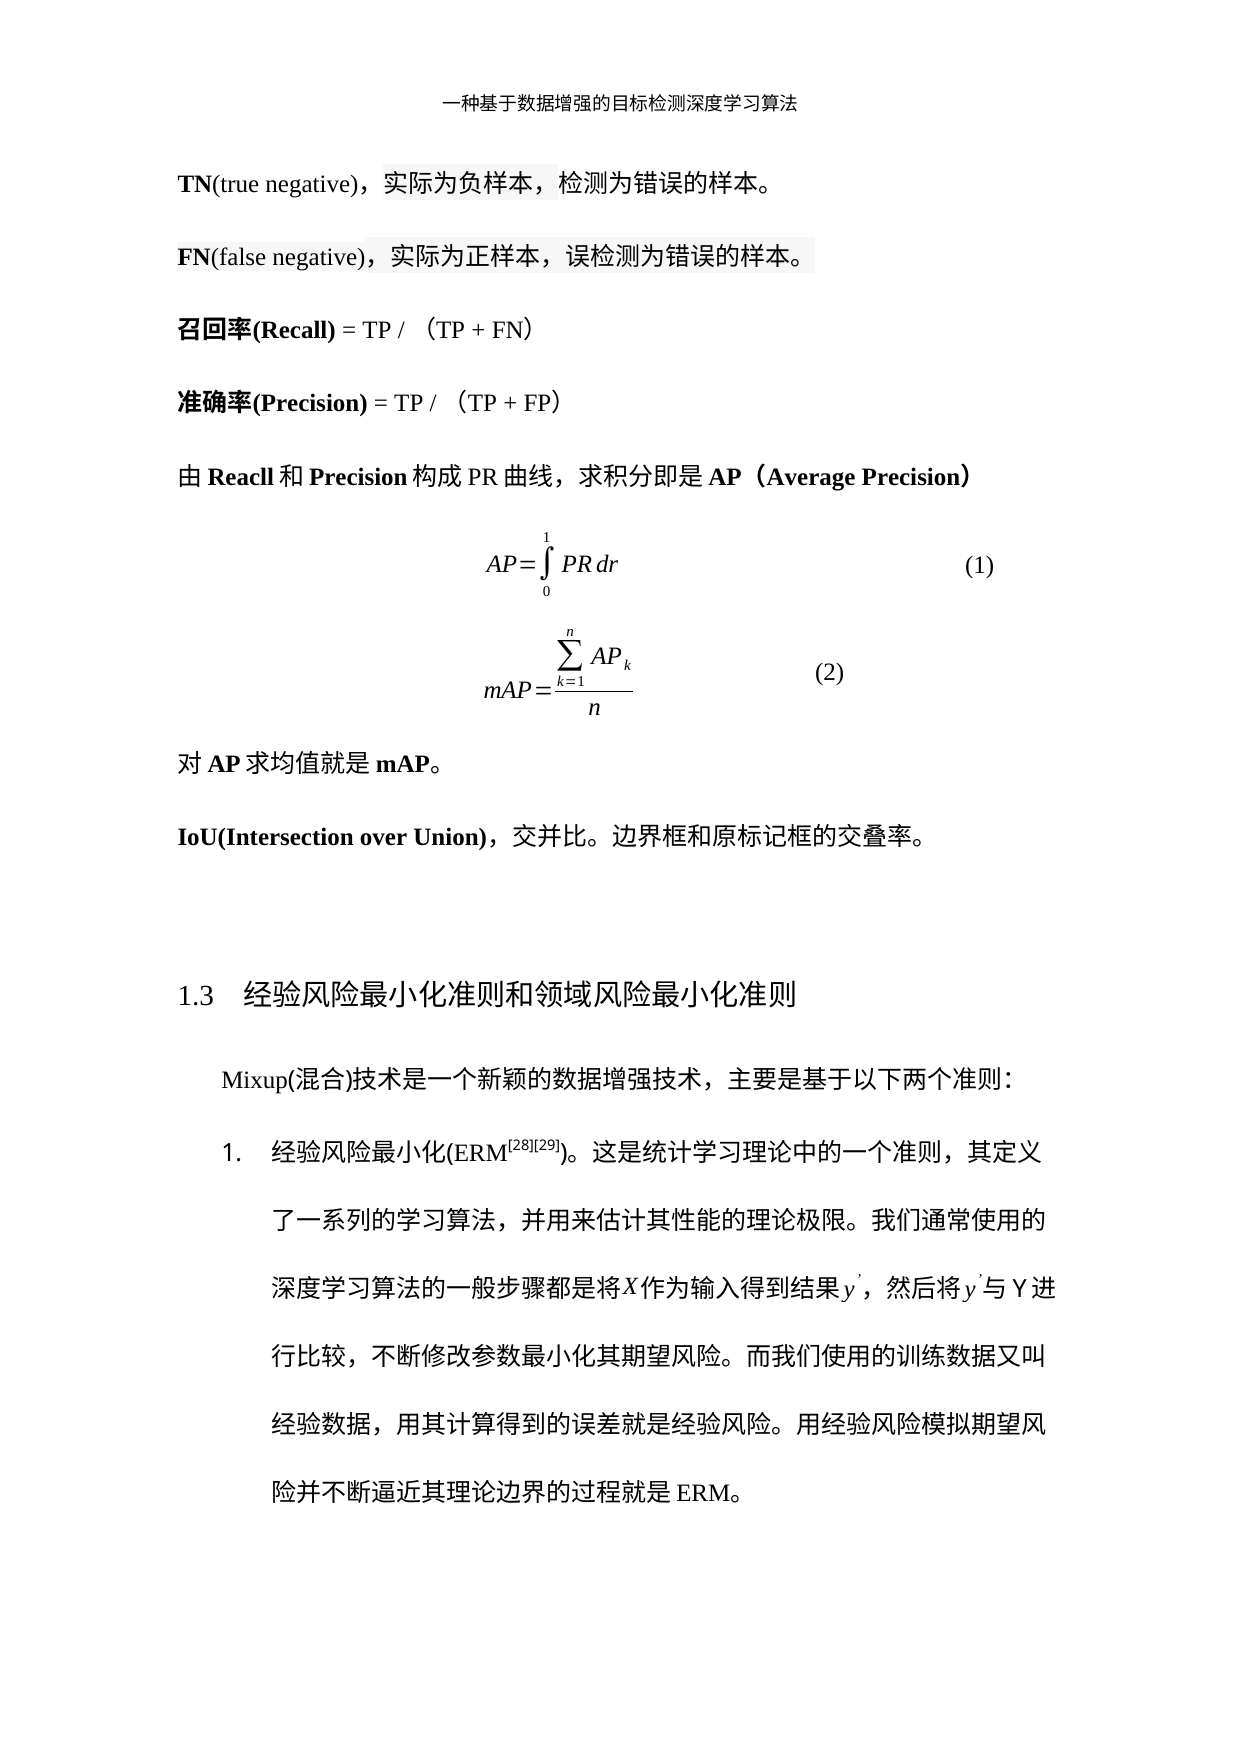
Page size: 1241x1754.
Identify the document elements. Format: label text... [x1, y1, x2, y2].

text 由Reacll和Precision构成PR曲线，求积分即是AP（Average Precision） [177, 440, 1063, 508]
text (1) [177, 513, 1063, 615]
list 经验风险最小化(ERM[][])。这是统计学习理论中的一个准则，其定义了一系列的学习算法，并用来估计其性能的理论极限。我们通常使用的深度学习算法的一般步骤都是将作为输入得到结果，然后将与Y进行比较，不断修改参数最小化其期望风险。而我们使用的训练数据又叫经验数据，用其计算得到的误差就是经验风险。用经验风险模拟期望风险并不断逼近其理论边界的过程就是ERM。 [221, 1117, 1063, 1524]
text Mixup(混合)技术是一个新颖的数据增强技术，主要是基于以下两个准则： [177, 1043, 1063, 1111]
subtitle 1.3 经验风险最小化准则和领域风险最小化准则 [177, 958, 1063, 1026]
text 准确率(Precision) = TP / （TP + FP） [177, 367, 1063, 435]
text TN(true negative)，实际为负样本，检测为错误的样本。 [177, 148, 1063, 216]
text IoU(Intersection over Union)，交并比。边界框和原标记框的交叠率。 [177, 801, 1063, 868]
text 对AP求均值就是mAP。 [177, 727, 1063, 795]
text (2) [177, 620, 1063, 722]
text FN(false negative)，实际为正样本，误检测为错误的样本。 [177, 221, 1063, 289]
text 召回率(Recall) = TP / （TP + FN） [177, 294, 1063, 362]
